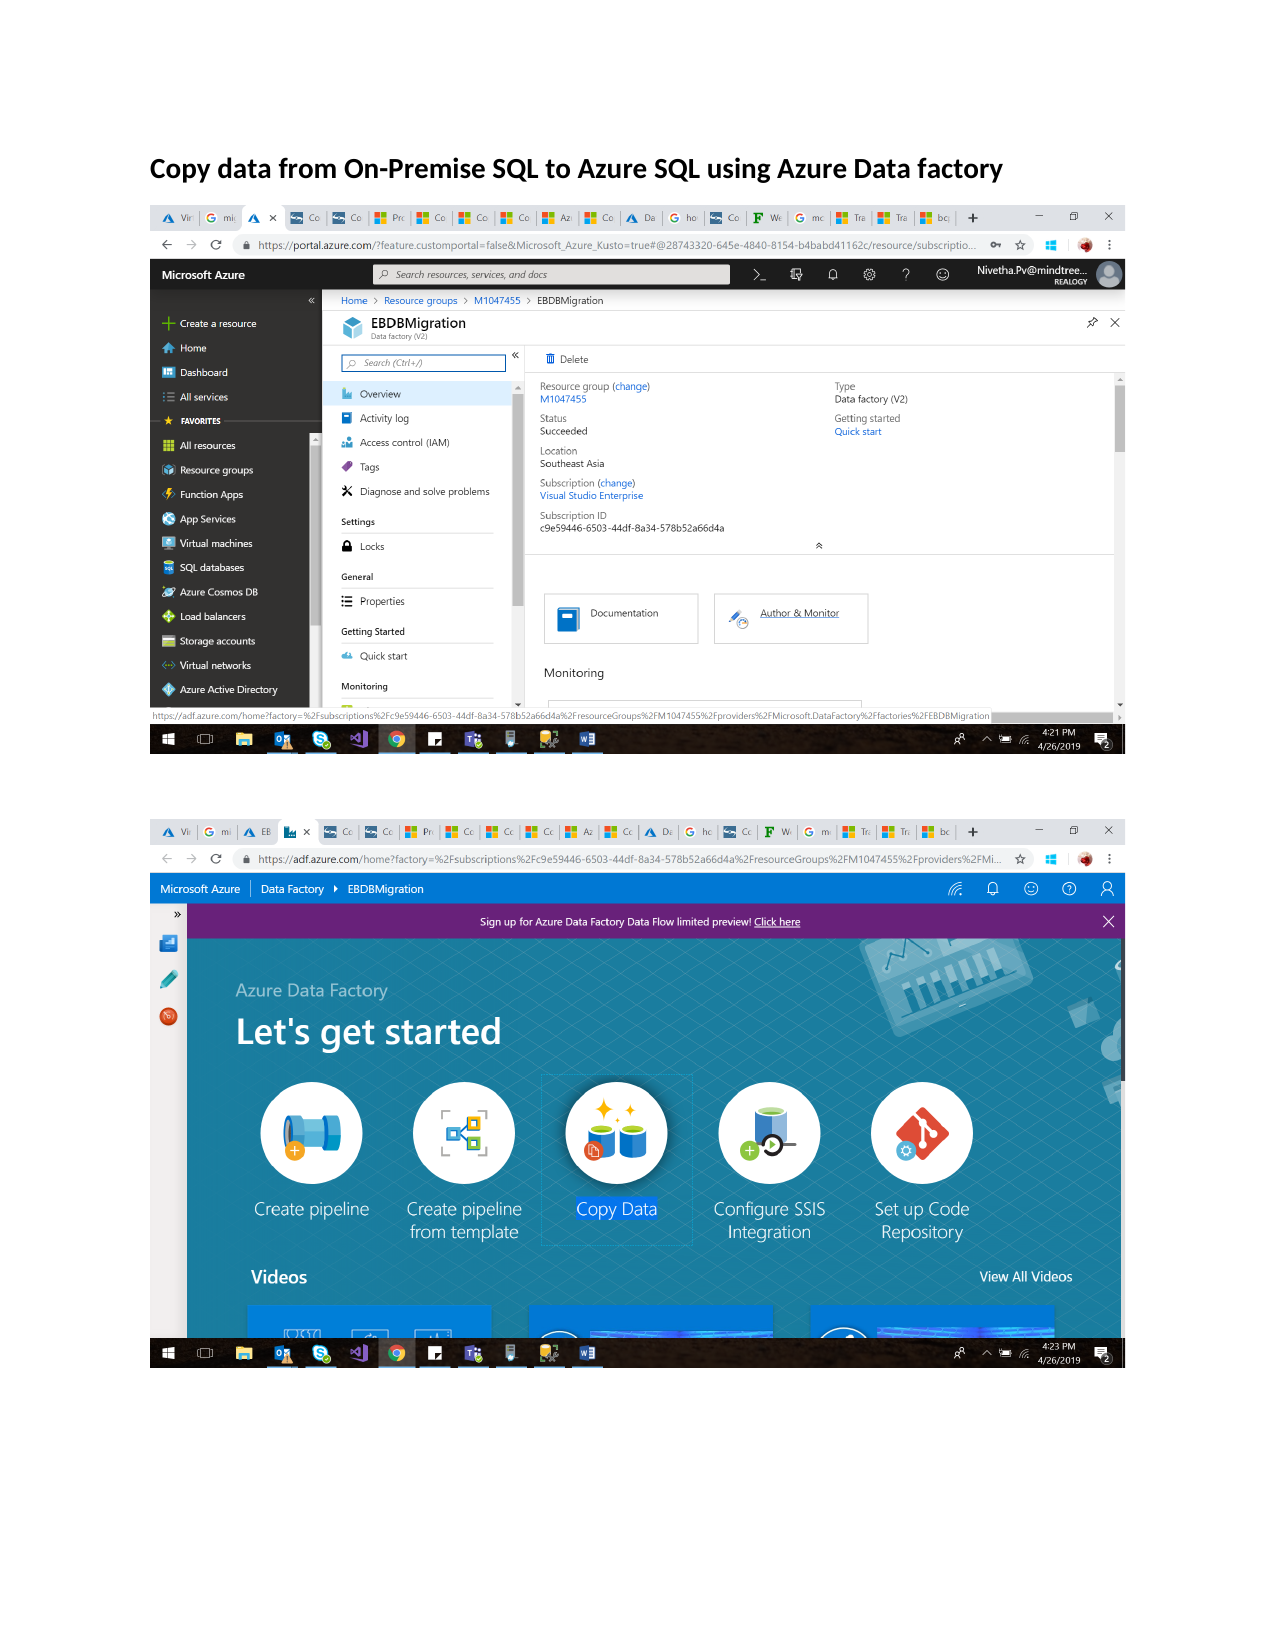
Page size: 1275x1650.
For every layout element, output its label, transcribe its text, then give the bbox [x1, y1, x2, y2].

text Copy data from On-Premise SQL to Azure SQL using Azure Data factory [150, 150, 1125, 186]
picture [150, 205, 1125, 754]
picture [150, 819, 1125, 1368]
